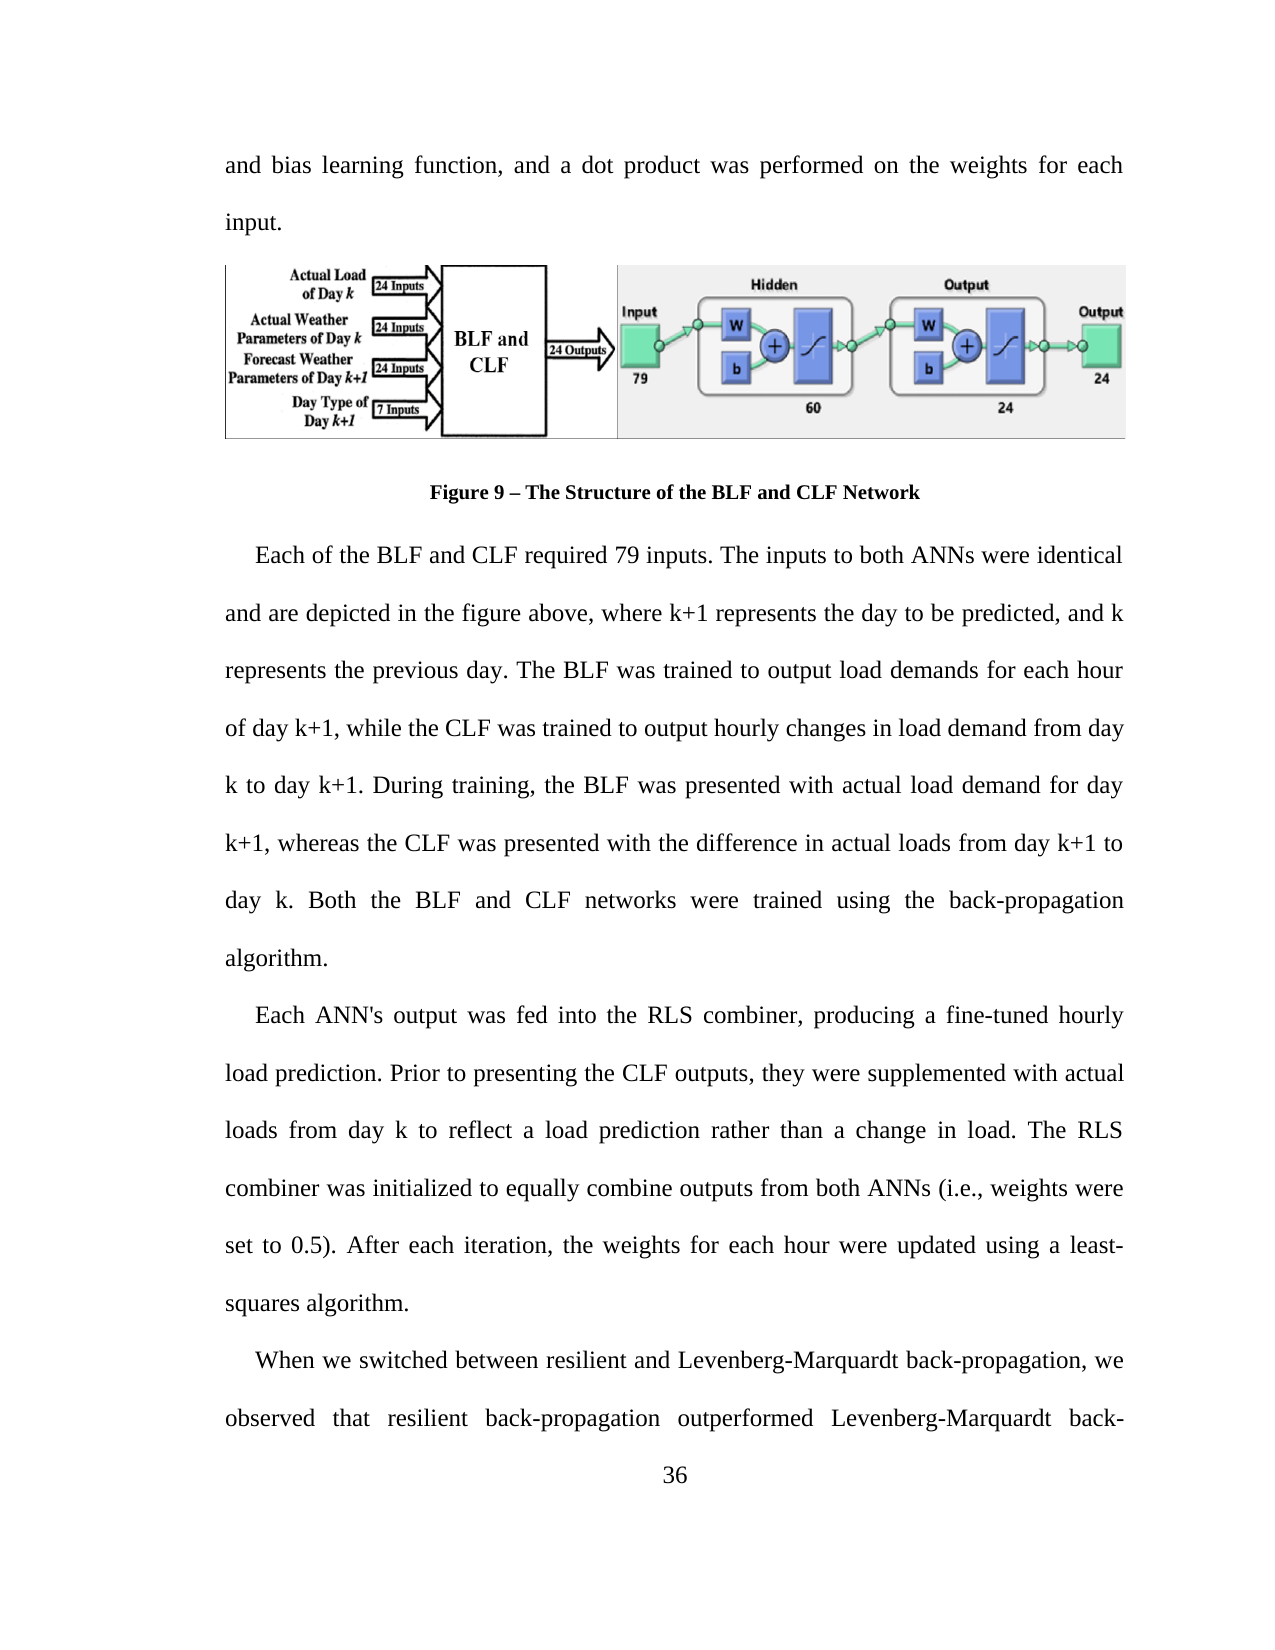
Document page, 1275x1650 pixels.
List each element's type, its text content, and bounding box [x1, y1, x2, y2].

text Each of the BLF and CLF required 79 inputs. The inputs to both ANNs were identical and are depicted in the figure above, where k+1 represents the day to be predicted, and k represents the previous day. The BLF was trained to output load demands for each hour of day k+1, while the CLF was trained to output hourly changes in load demand from day k to day k+1. During training, the BLF was presented with actual load demand for day k+1, whereas the CLF was presented with the difference in actual loads from day k+1 to day k. Both the BLF and CLF networks were trained using the back-propagation algorithm. [225, 540, 1125, 972]
picture [225, 265, 1125, 439]
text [225, 1345, 1125, 1432]
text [225, 150, 1125, 236]
text Each ANN's output was fed into the RLS combiner, producing a fine-tuned hourly load prediction. Prior to presenting the CLF outputs, they were supplemented with actual loads from day k to reflect a load prediction rather than a change in load. The RLS combiner was initialized to equally combine outputs from both ANNs (i.e., weights were set to 0.5). After each iteration, the weights for each hour were updated using a least-squares algorithm. [225, 1000, 1125, 1317]
